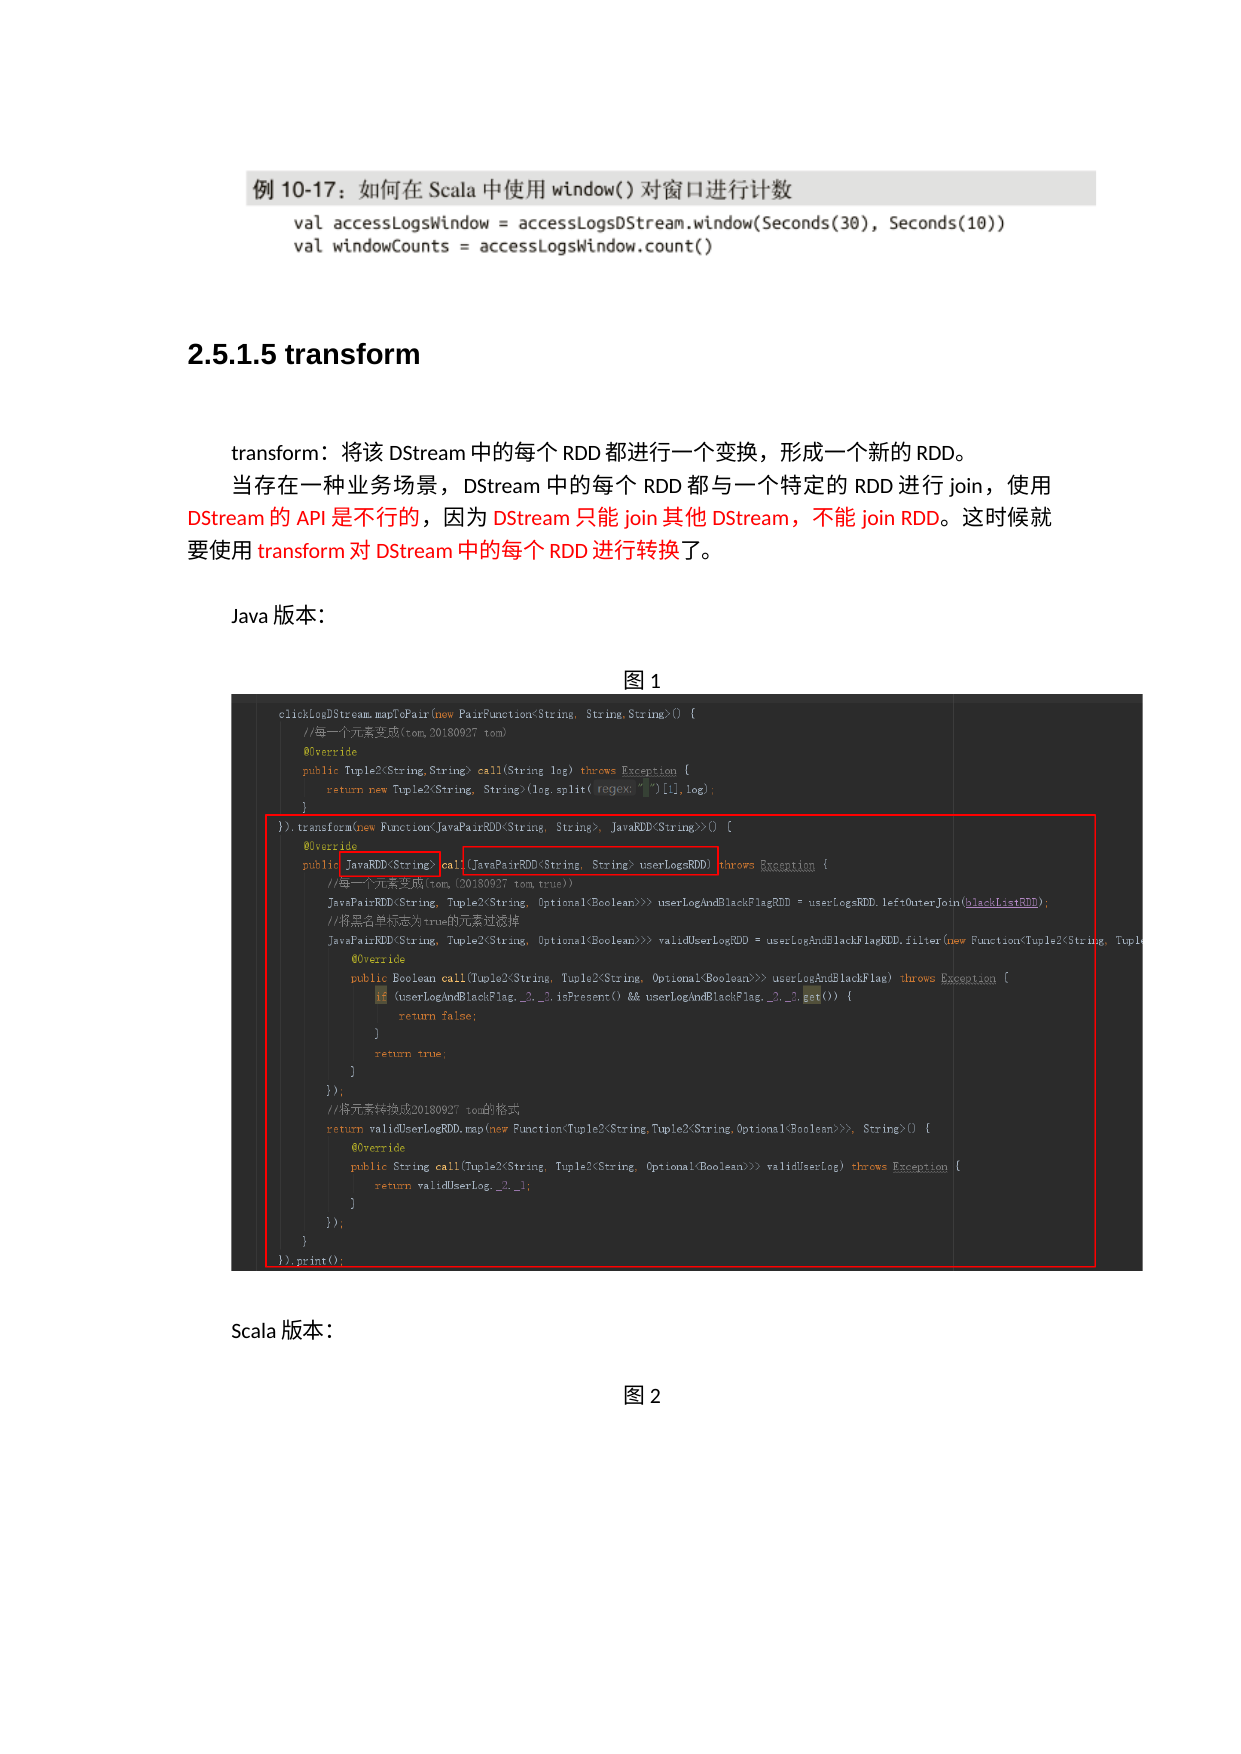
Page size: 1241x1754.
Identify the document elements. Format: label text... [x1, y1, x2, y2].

picture [231, 694, 1143, 1271]
subtitle 2.5.1.5 transform [187, 321, 1053, 386]
text 图2 [187, 1377, 1053, 1410]
text Scala版本： [187, 1312, 1053, 1345]
picture [231, 162, 1097, 268]
text 图1 [187, 662, 1053, 695]
text transform：将该DStream中的每个RDD都进行一个变换，形成一个新的RDD。 [187, 435, 1053, 467]
text 当存在一种业务场景，DStream中的每个RDD都与一个特定的RDD进行join，使用DStream的API是不行的，因为DStream只能join其他DStream，不能join RDD。这时候就要使用transform对DStream中的每个RDD进行转换了。 [187, 467, 1053, 565]
text Java版本： [187, 597, 1053, 630]
